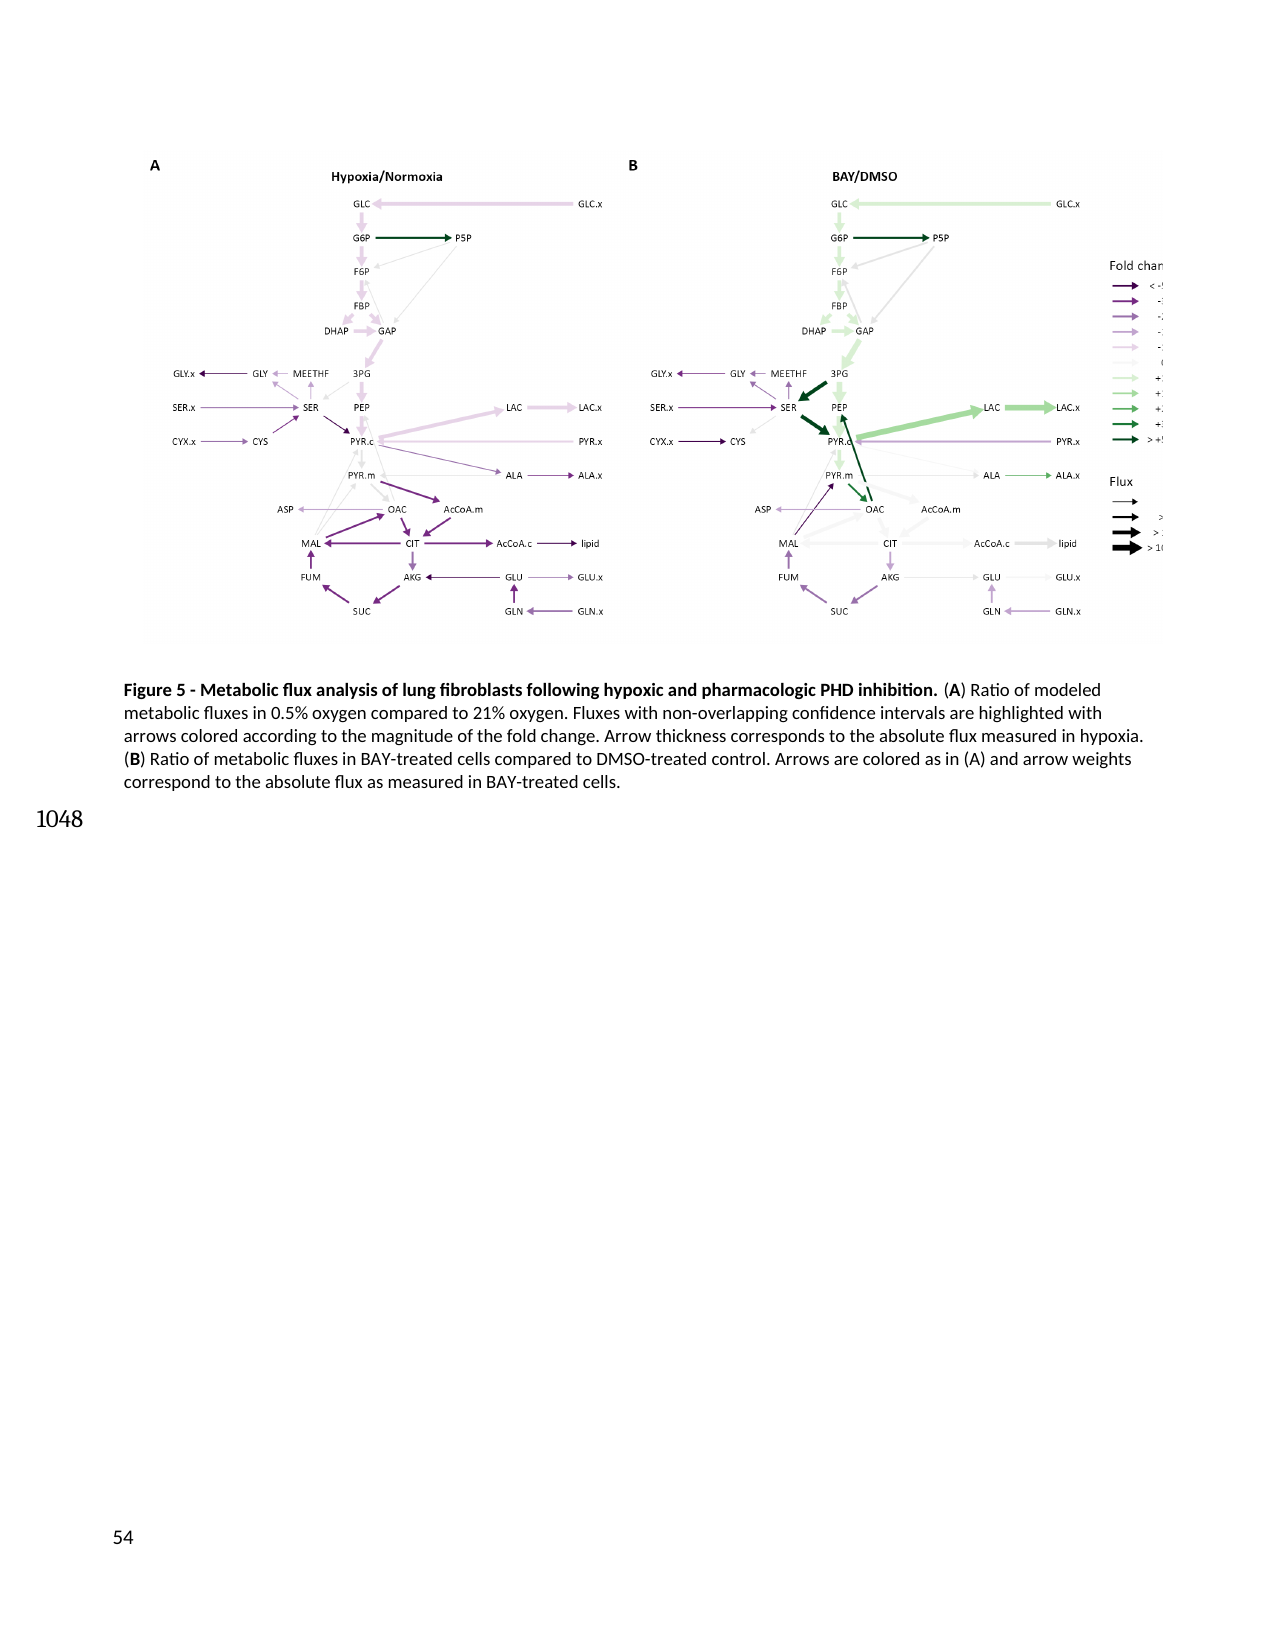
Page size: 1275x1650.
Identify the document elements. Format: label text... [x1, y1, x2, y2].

table_header Figure 5 - Metabolic flux analysis of lung fibroblasts following hypoxic and pharmacologic PHD inhibition. (A) Ratio of modeled metabolic fluxes in 0.5% oxygen compared to 21% oxygen. Fluxes with non-overlapping confidence intervals are highlighted with arrows colored according to the magnitude of the fold change. Arrow thickness corresponds to the absolute flux measured in hypoxia. (B) Ratio of metabolic fluxes in BAY-treated cells compared to DMSO-treated control. Arrows are colored as in (A) and arrow weights correspond to the absolute flux as measured in BAY-treated cells. [113, 150, 1162, 805]
picture [142, 150, 1163, 644]
